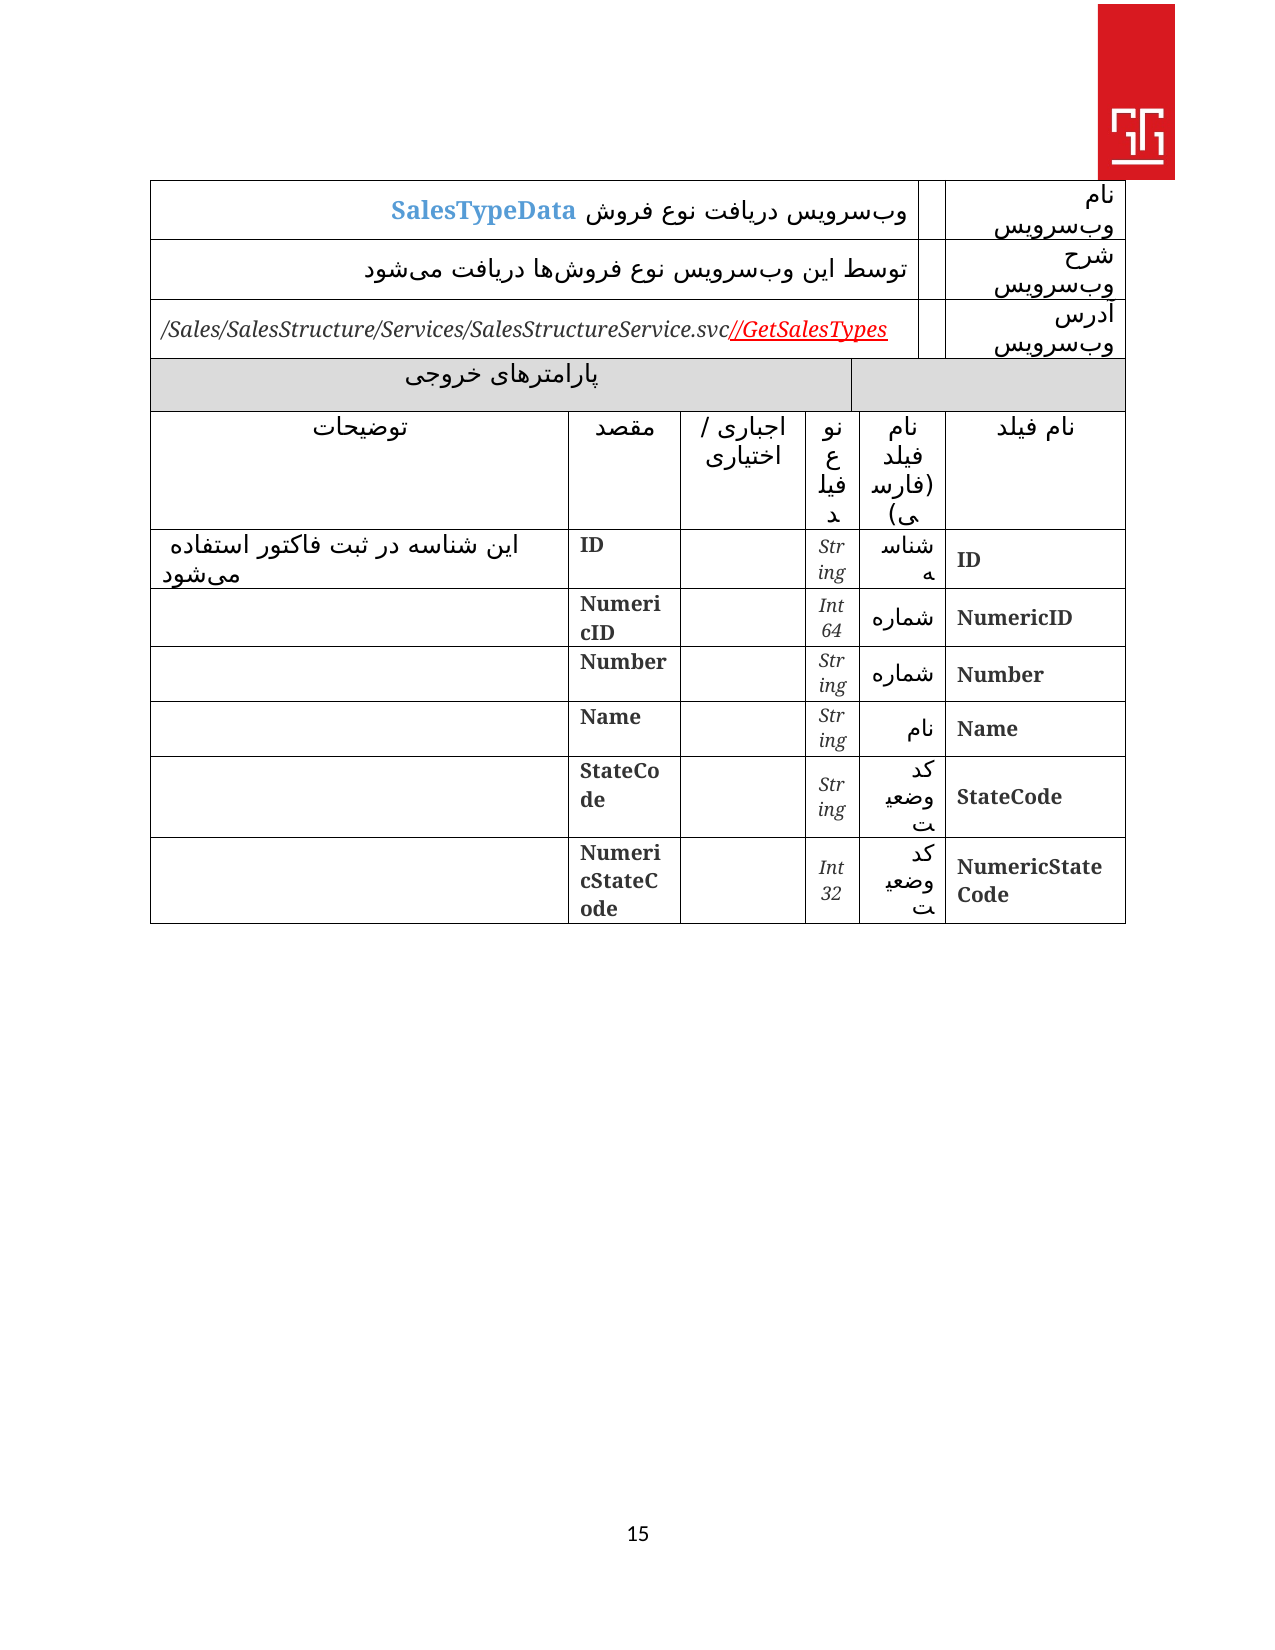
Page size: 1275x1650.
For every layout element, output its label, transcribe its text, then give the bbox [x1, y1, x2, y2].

table_cell String [806, 647, 859, 701]
table_cell [151, 757, 568, 837]
table_cell NumericID [569, 589, 680, 646]
table_cell Name [569, 702, 680, 756]
table_cell StateCode [946, 757, 1125, 837]
table_cell StateCode [569, 757, 680, 837]
table_cell String [806, 702, 859, 756]
table_cell نام فیلد (فارسی) [860, 412, 945, 529]
table_cell String [806, 757, 859, 837]
table_cell Name [946, 702, 1125, 756]
table_cell Int64 [806, 589, 859, 646]
table_header نام وب‌سرویس [946, 181, 1125, 239]
picture [1096, 4, 1175, 177]
table_cell آدرس وب‌سرویس [946, 300, 1125, 358]
table_cell اجباری / اختیاری [681, 412, 805, 529]
table_cell [151, 838, 568, 923]
table_cell [681, 647, 805, 701]
table_cell پارامترهای خروجی [151, 359, 851, 411]
table_cell /Sales/SalesStructure/Services/SalesStructureService.svc//GetSalesTypes [151, 300, 918, 358]
table_cell مقصد [569, 412, 680, 529]
table_cell شماره [860, 589, 945, 646]
table_cell [852, 359, 1125, 411]
table_header [919, 181, 945, 239]
table_cell ID [569, 530, 680, 588]
table_cell Number [946, 647, 1125, 701]
table_cell توسط این وب‌سرویس نوع فروش‌ها دریافت می‌شود [151, 240, 918, 298]
table_cell نوع فیلد [806, 412, 859, 529]
table_cell Int32 [806, 838, 859, 923]
table_cell Number [569, 647, 680, 701]
table_cell [151, 589, 568, 646]
table_cell توضیحات [151, 412, 568, 529]
table_cell نام فیلد [946, 412, 1125, 529]
table_cell [681, 757, 805, 837]
table_cell شماره [860, 647, 945, 701]
table_cell NumericStateCode [946, 838, 1125, 923]
table_cell NumericStateCode [569, 838, 680, 923]
table_cell [151, 647, 568, 701]
table_cell [681, 589, 805, 646]
table_cell [919, 240, 945, 298]
table_cell [681, 530, 805, 588]
table_cell کد وضعیت [860, 757, 945, 837]
table_cell [681, 838, 805, 923]
table_cell [919, 300, 945, 358]
table_cell این شناسه در ثبت فاکتور استفاده می‌شود [151, 530, 568, 588]
table_cell کد وضعیت [860, 838, 945, 923]
table_cell NumericID [946, 589, 1125, 646]
table_cell شرح وب‌سرویس [946, 240, 1125, 298]
table_header وب‌سرویس دریافت نوع فروش SalesTypeData [151, 181, 918, 239]
table_cell شناسه [860, 530, 945, 588]
table_cell [681, 702, 805, 756]
table_cell نام [860, 702, 945, 756]
table_cell ID [946, 530, 1125, 588]
table_cell [151, 702, 568, 756]
table_cell String [806, 530, 859, 588]
